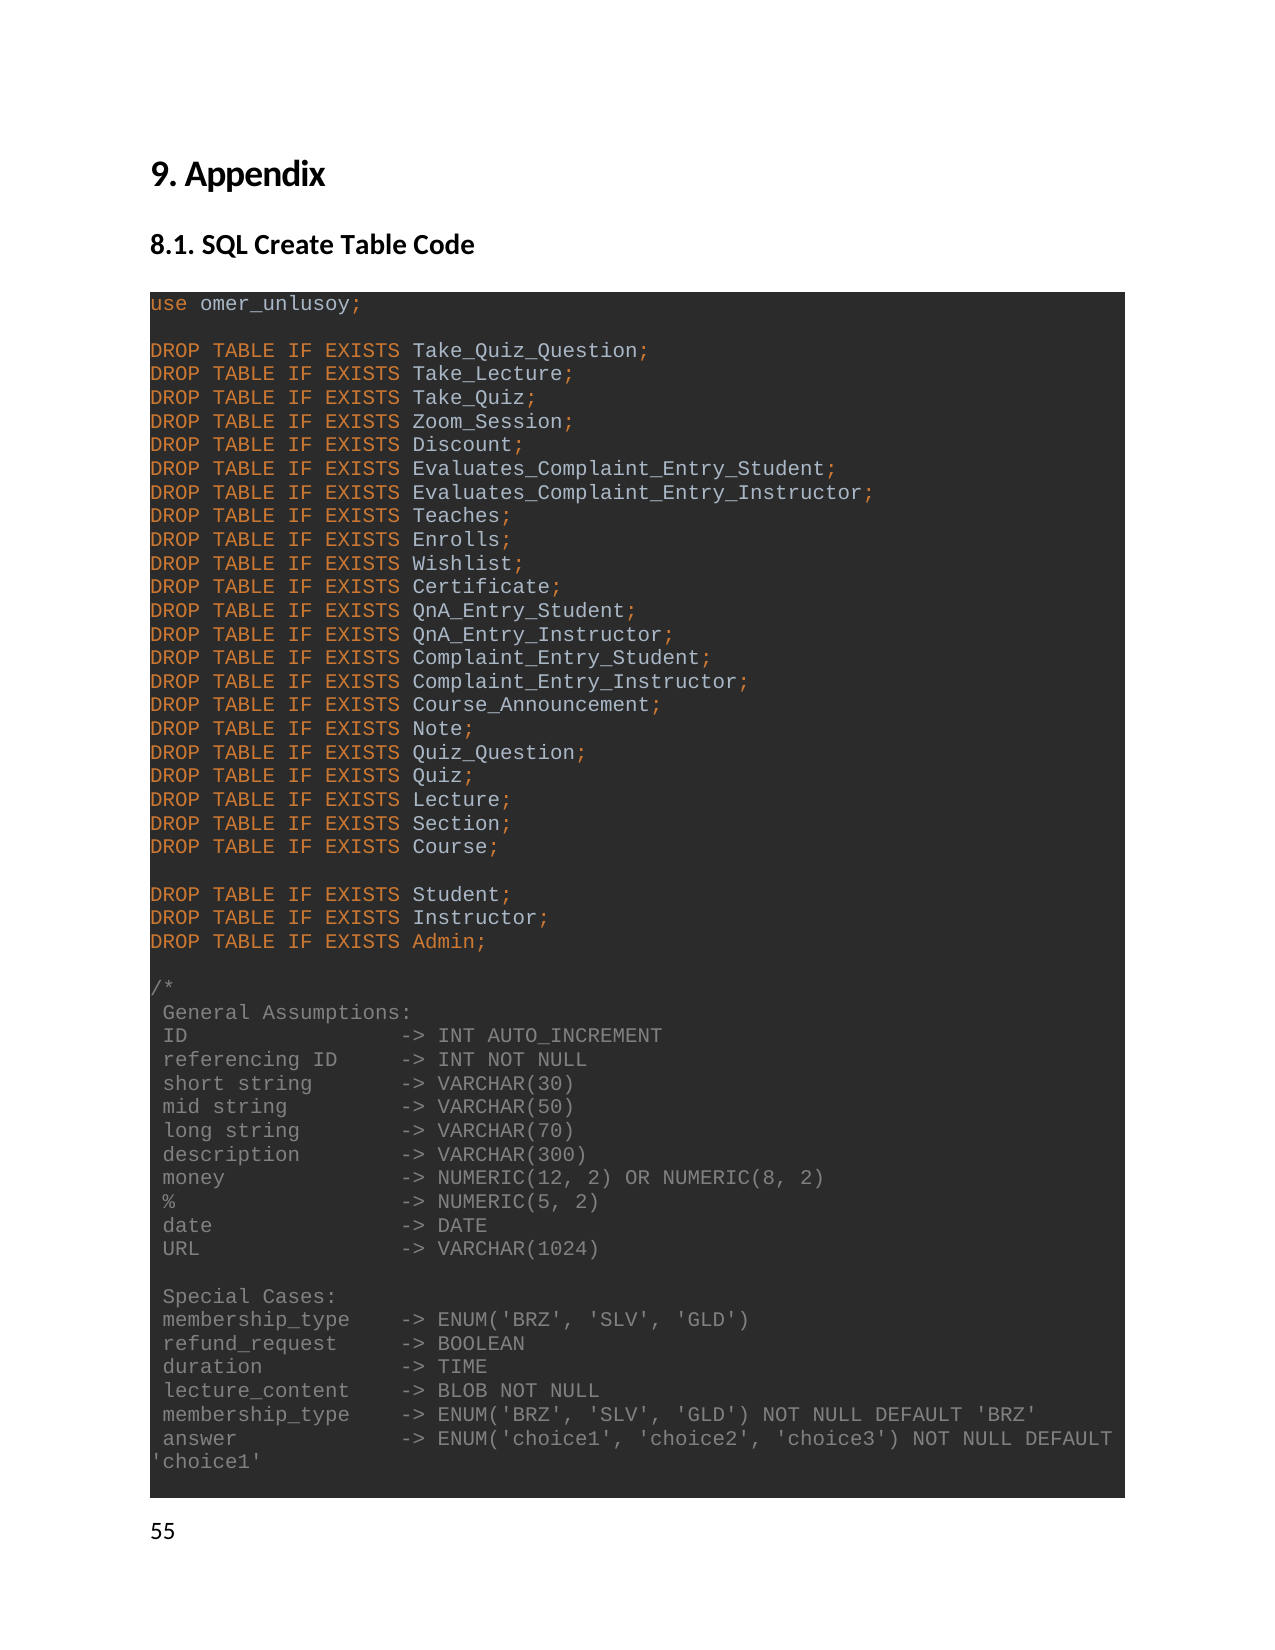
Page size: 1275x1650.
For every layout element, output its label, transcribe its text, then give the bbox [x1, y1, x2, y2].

subtitle 8.1. SQL Create Table Code [150, 226, 1125, 262]
subtitle 9. Appendix [150, 150, 1125, 196]
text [150, 292, 1125, 1498]
